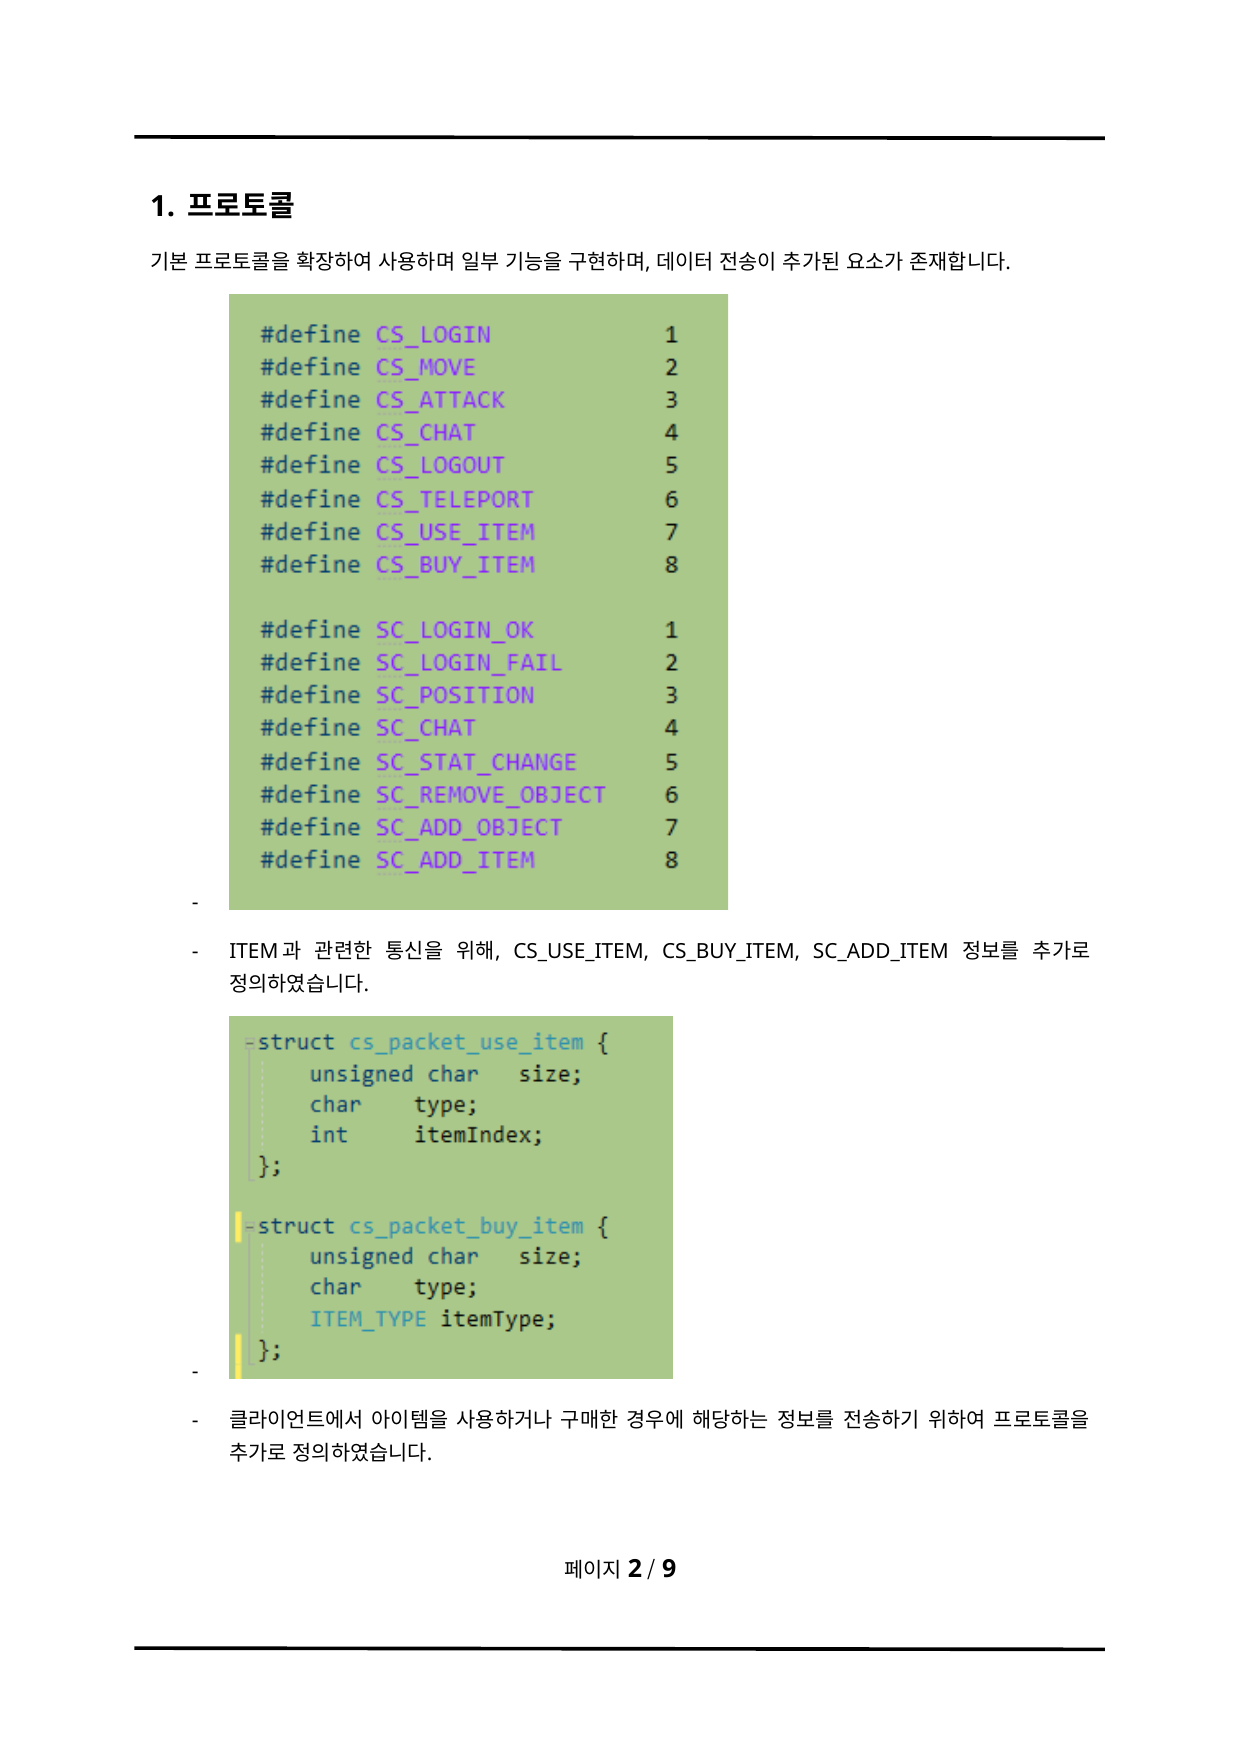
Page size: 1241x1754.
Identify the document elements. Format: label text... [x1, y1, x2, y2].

picture [229, 1016, 673, 1379]
list ITEM과 관련한 통신을 위해, CS_USE_ITEM, CS_BUY_ITEM, SC_ADD_ITEM 정보를 추가로 정의하였습니다. [192, 934, 1090, 997]
list 프로토콜 [150, 183, 1090, 225]
list 클라이언트에서 아이템을 사용하거나 구매한 경우에 해당하는 정보를 전송하기 위하여 프로토콜을 추가로 정의하였습니다. [192, 1404, 1090, 1467]
picture [229, 294, 729, 910]
text 기본 프로토콜을 확장하여 사용하며 일부 기능을 구현하며, 데이터 전송이 추가된 요소가 존재합니다. [150, 245, 1090, 276]
